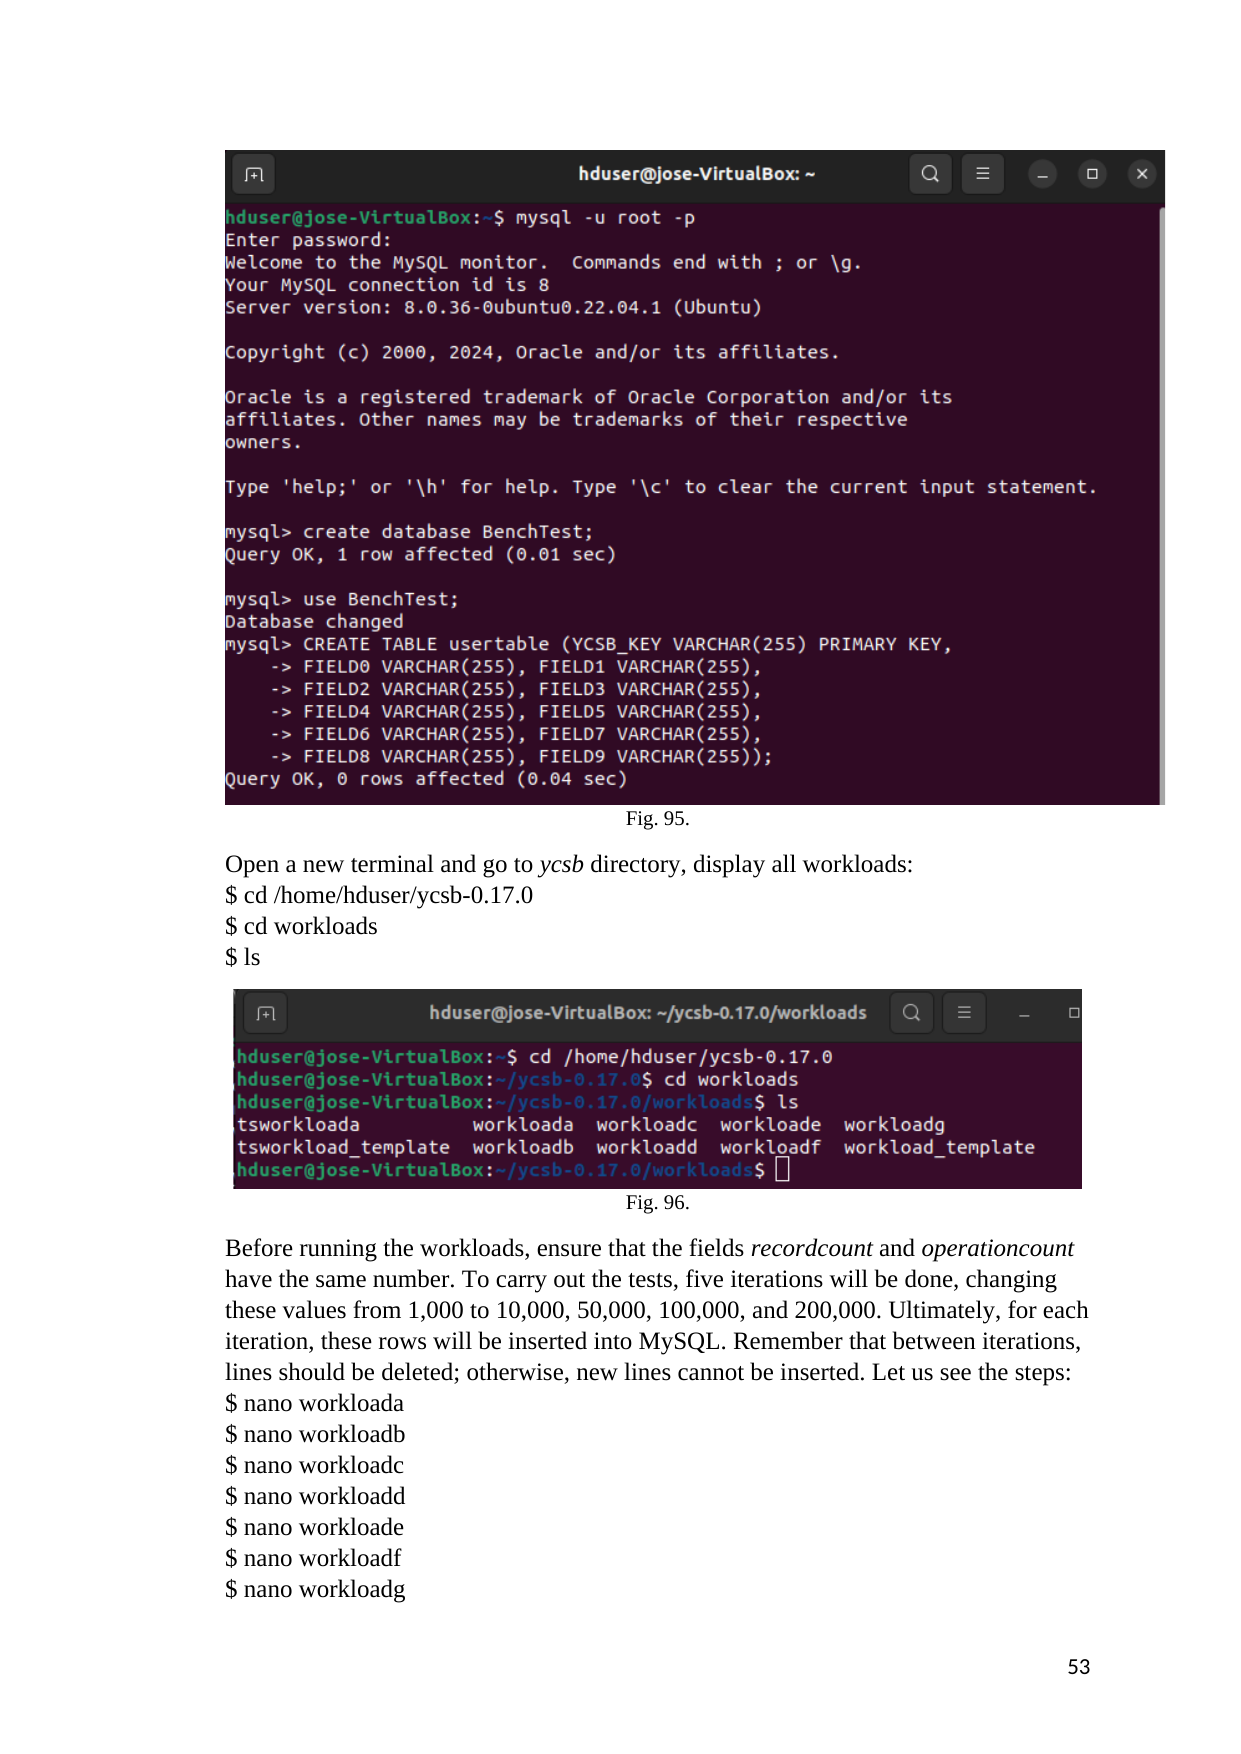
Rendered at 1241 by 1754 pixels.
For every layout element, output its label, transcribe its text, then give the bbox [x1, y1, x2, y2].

picture [233, 989, 1082, 1189]
text Before running the workloads, ensure that the fields recordcount and operationcount have the same number. To carry out the tests, five iterations will be done, changing these values from 1,000 to 10,000, 50,000, 100,000, and 200,000. Ultimately, for each iteration, these rows will be inserted into MySQL. Remember that between iterations, lines should be deleted; otherwise, new lines cannot be inserted. Let us see the steps: $ nano workloada $ nano workloadb $ nano workloadc $ nano workloadd $ nano workloade $ nano workloadf $ nano workloadg [225, 1233, 1090, 1603]
picture [225, 150, 1166, 805]
text Open a new terminal and go to ycsb directory, display all workloads: $ cd /home/hduser/ycsb-0.17.0 $ cd workloads $ ls [225, 849, 1090, 971]
text Fig. 95. [225, 805, 1090, 830]
